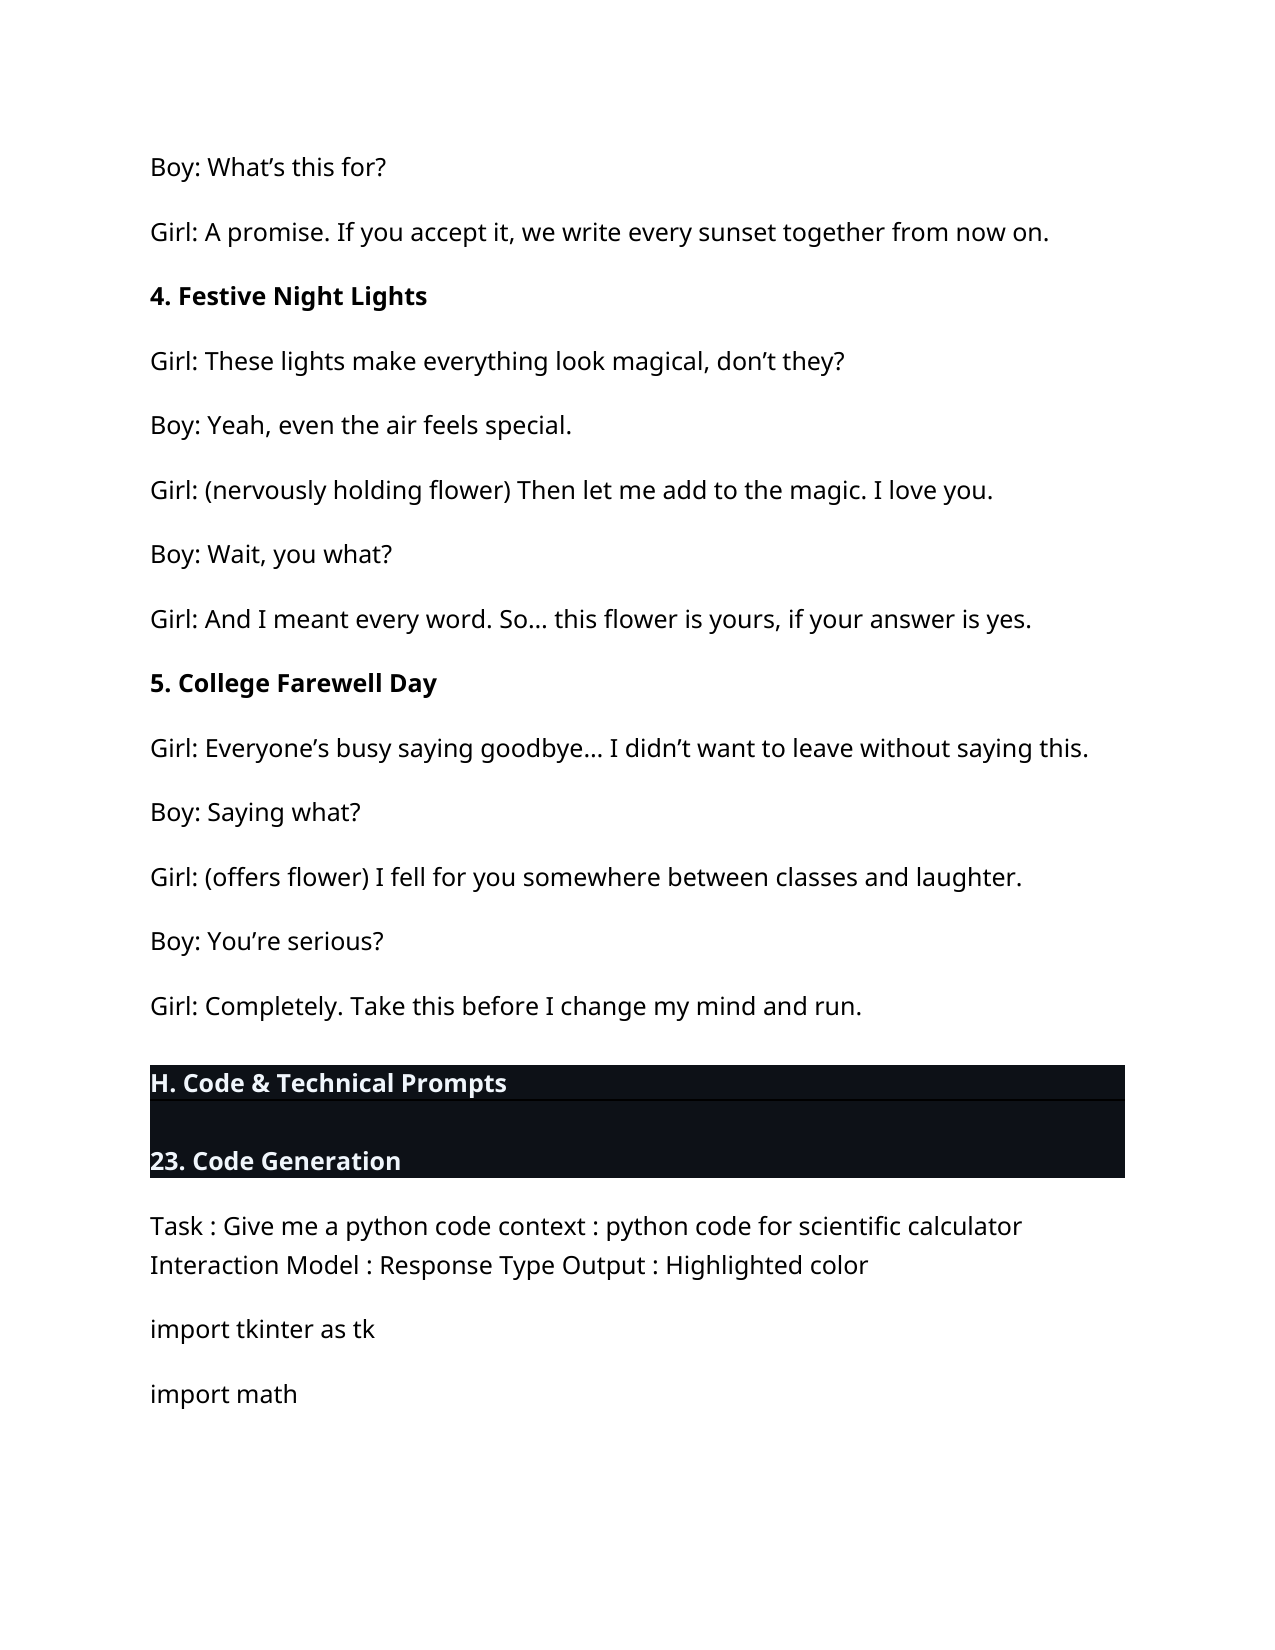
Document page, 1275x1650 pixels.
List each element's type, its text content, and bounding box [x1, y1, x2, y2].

text Boy: You’re serious? [150, 924, 1125, 958]
text Girl: (nervously holding flower) Then let me add to the magic. I love you. [150, 472, 1125, 506]
subtitle 23. Code Generation [150, 1144, 1125, 1178]
text Girl: Completely. Take this before I change my mind and run. [150, 988, 1125, 1022]
subtitle H. Code & Technical Prompts [150, 1065, 1125, 1099]
text Girl: (offers flower) I fell for you somewhere between classes and laughter. [150, 859, 1125, 893]
text import math [150, 1377, 1125, 1411]
text Girl: Everyone’s busy saying goodbye… I didn’t want to leave without saying this. [150, 730, 1125, 764]
text Boy: What’s this for? [150, 150, 1125, 184]
text import tkinter as tk [150, 1312, 1125, 1346]
text 4. Festive Night Lights [150, 279, 1125, 313]
text Girl: And I meant every word. So… this flower is yours, if your answer is yes. [150, 601, 1125, 635]
text Boy: Wait, you what? [150, 537, 1125, 571]
text Boy: Saying what? [150, 795, 1125, 829]
text Girl: A promise. If you accept it, we write every sunset together from now on. [150, 214, 1125, 248]
text Boy: Yeah, even the air feels special. [150, 408, 1125, 442]
text 5. College Farewell Day [150, 666, 1125, 700]
text Task : Give me a python code context : python code for scientific calculator Interaction Model : Response Type Output : Highlighted color [150, 1208, 1125, 1282]
text Girl: These lights make everything look magical, don’t they? [150, 343, 1125, 377]
